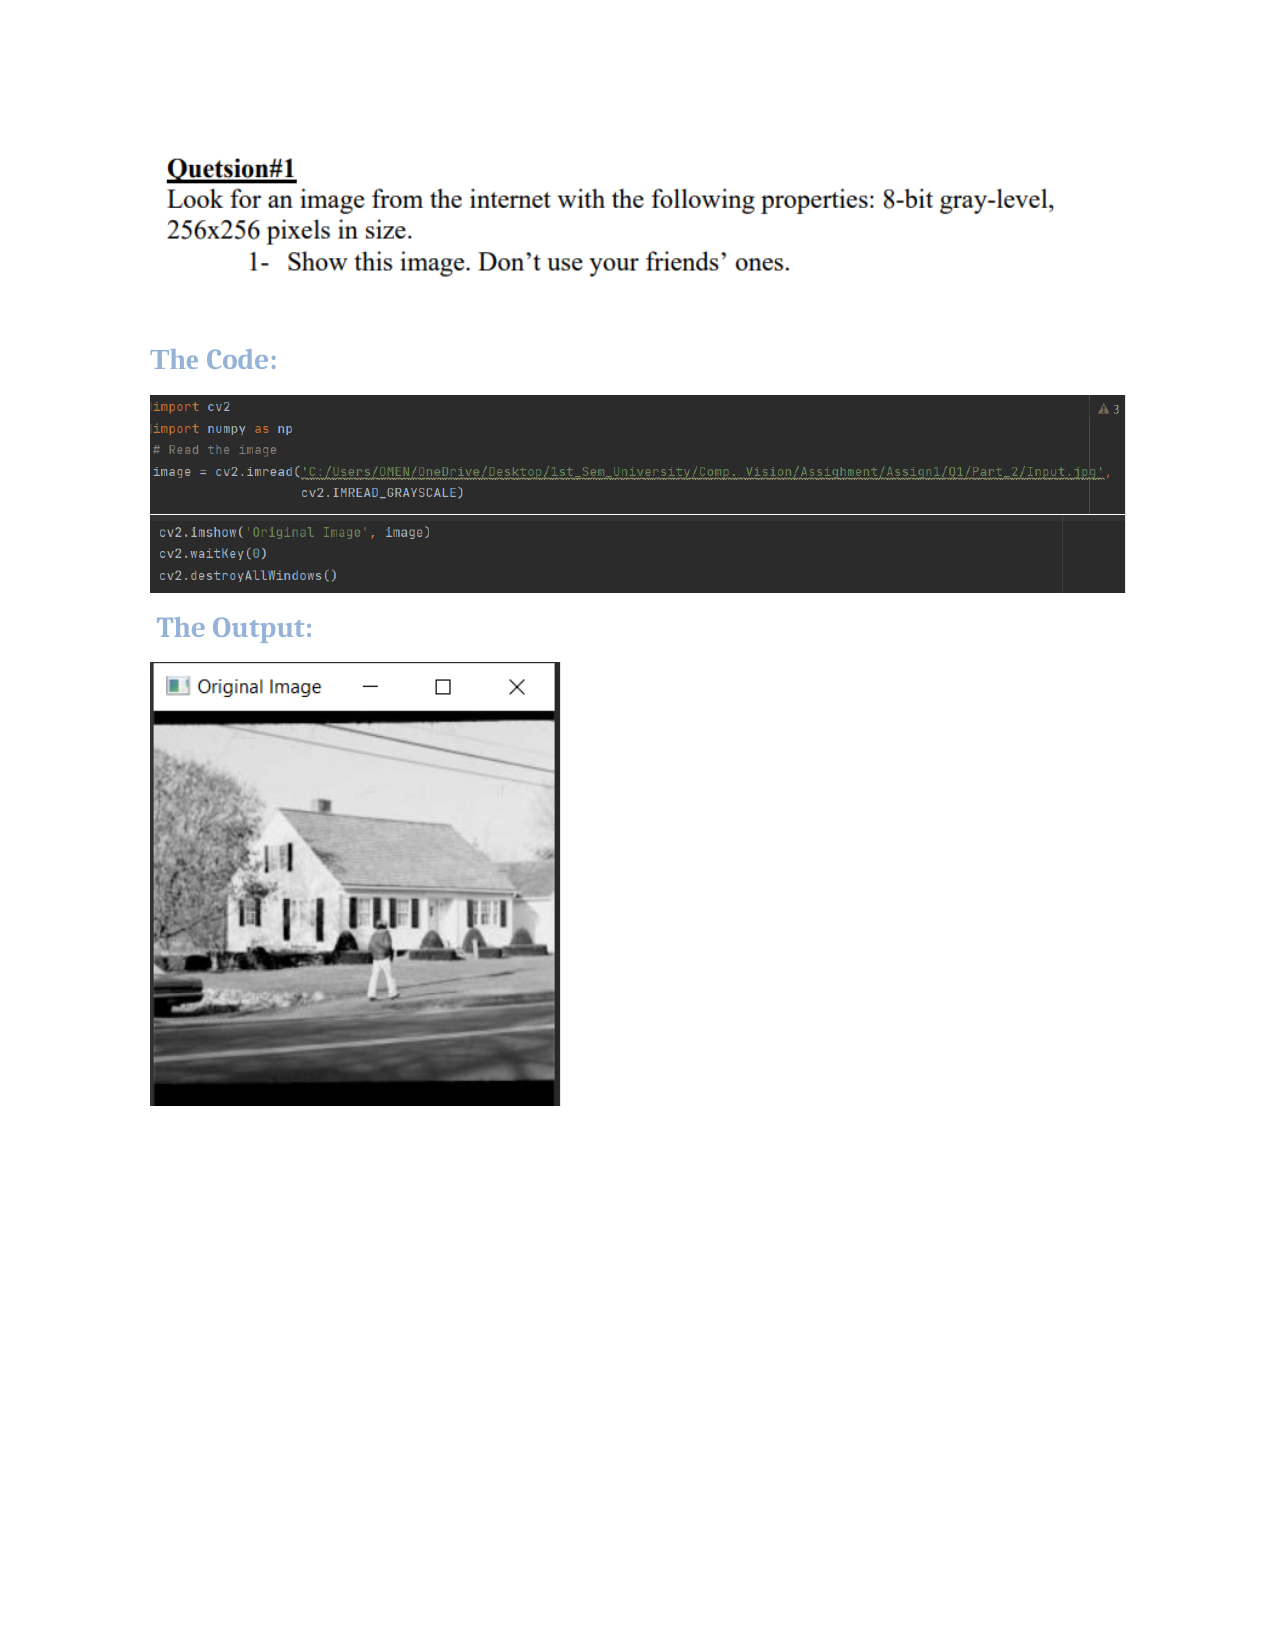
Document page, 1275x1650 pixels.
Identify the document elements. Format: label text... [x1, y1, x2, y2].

text The Code: [150, 342, 1125, 377]
text The Output: [150, 611, 1125, 644]
picture [150, 395, 1125, 514]
picture [150, 150, 1125, 278]
picture [150, 662, 561, 1106]
picture [150, 515, 1125, 593]
